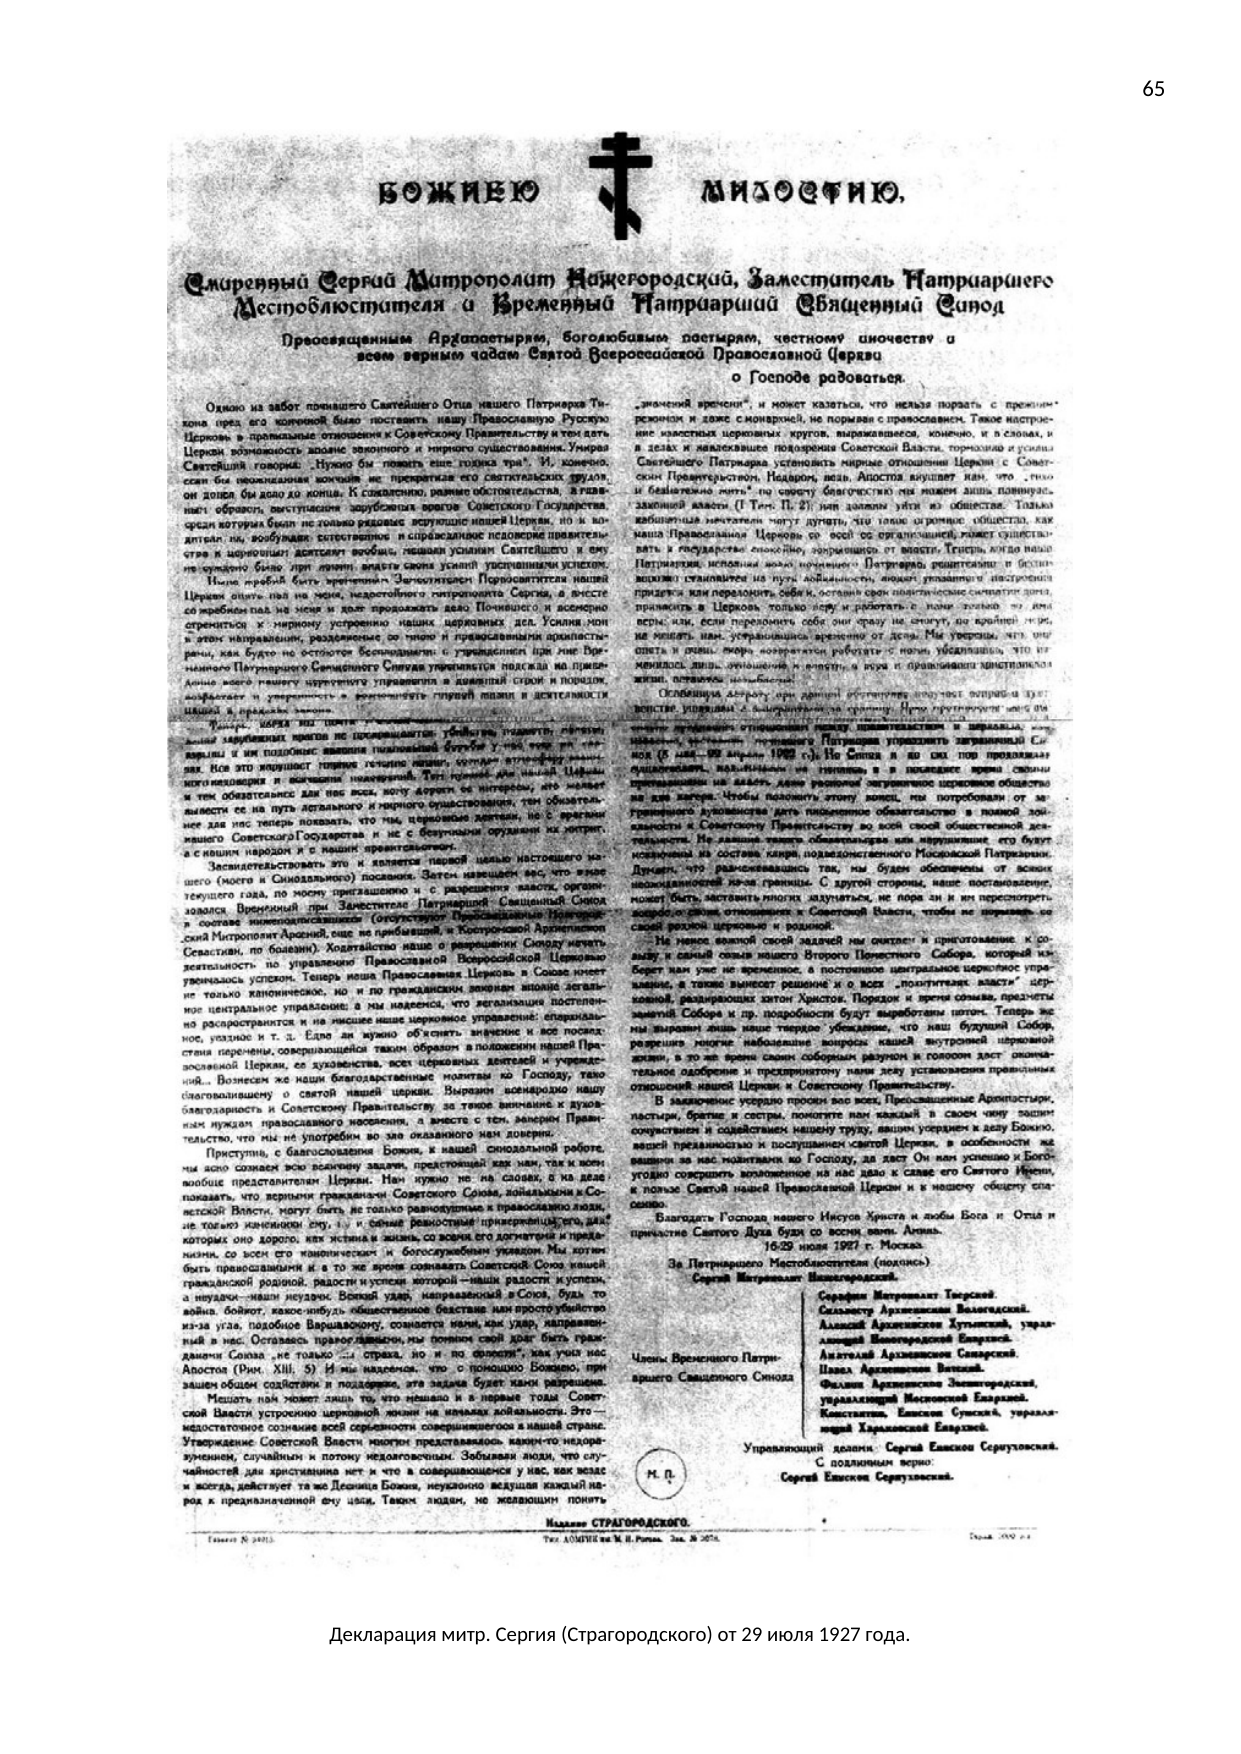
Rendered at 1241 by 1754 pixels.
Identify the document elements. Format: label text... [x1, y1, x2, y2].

text Декларация митр. Сергия (Страгородского) от 29 июля 1927 года. [75, 1622, 1165, 1647]
picture [167, 129, 1074, 1597]
